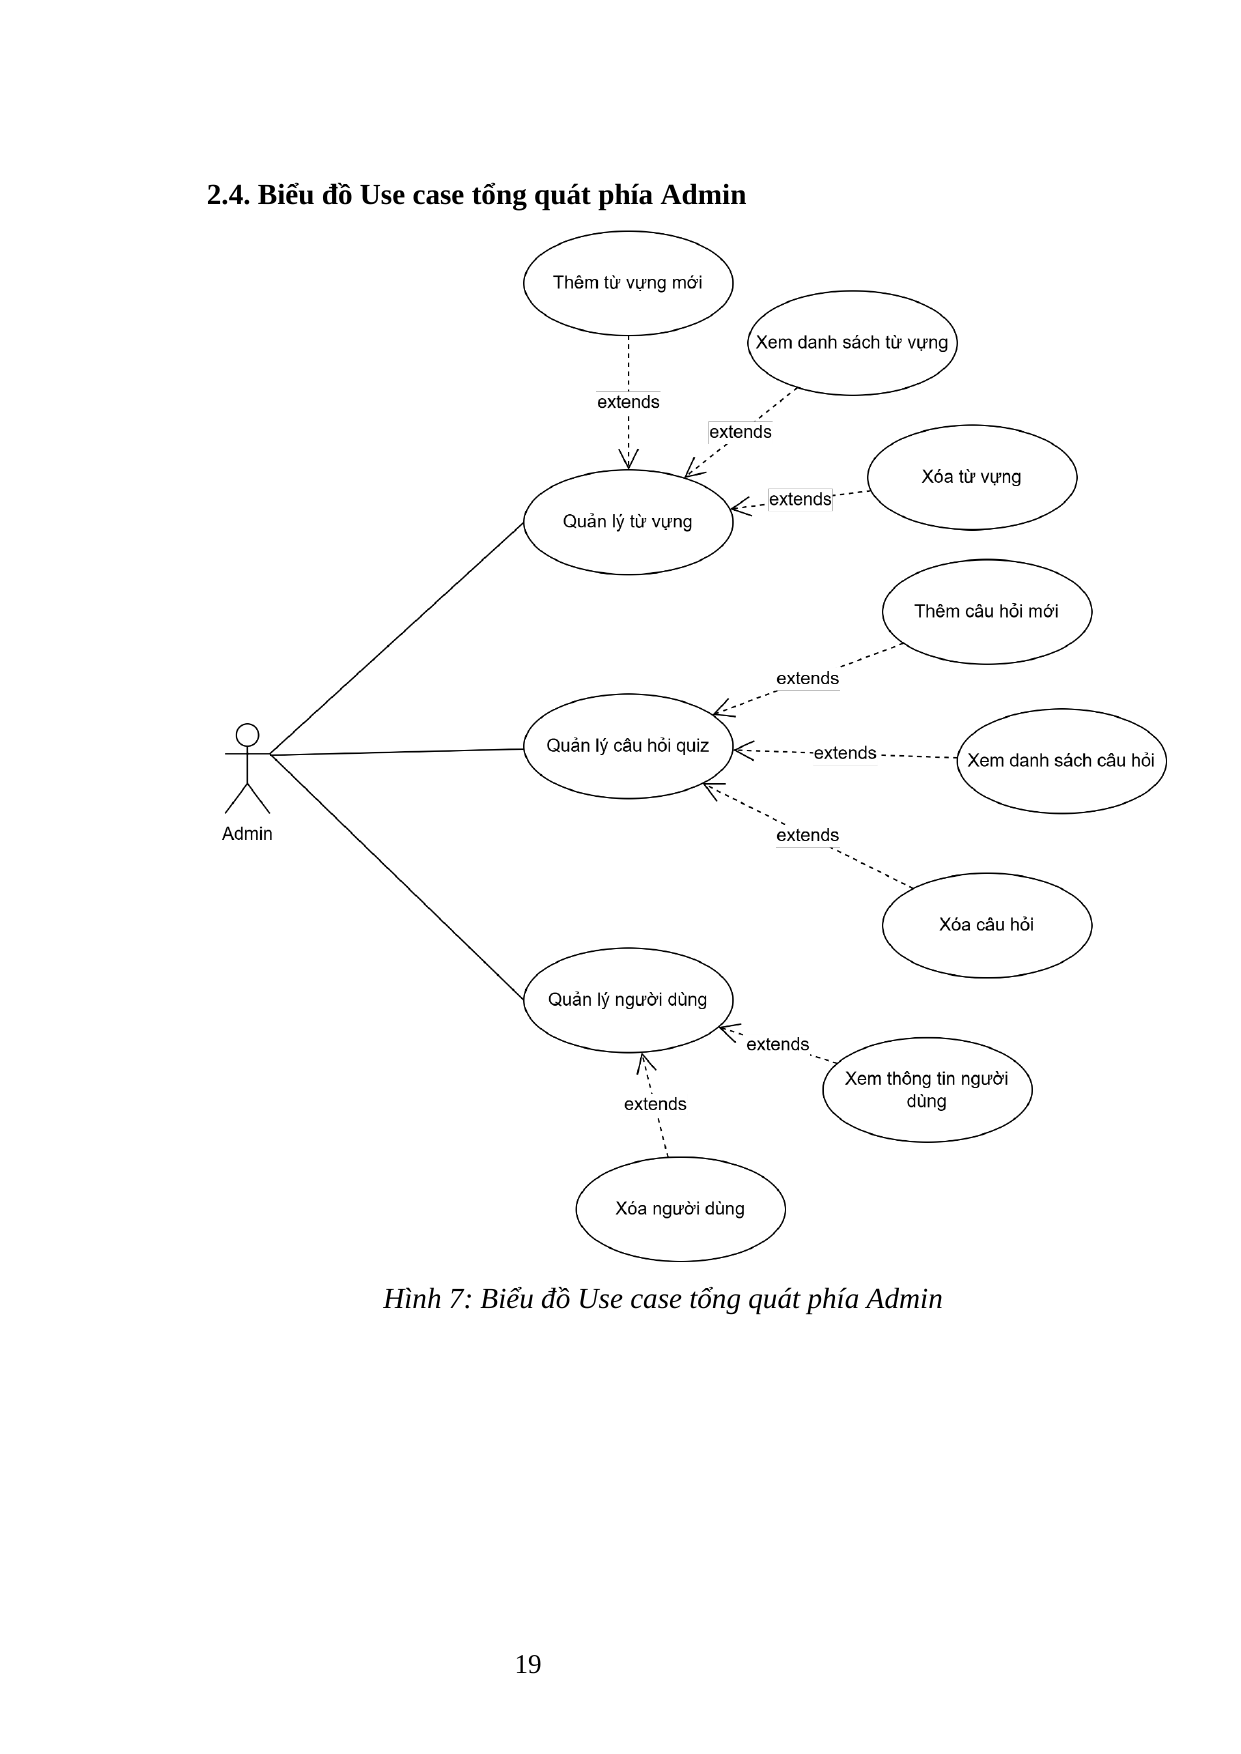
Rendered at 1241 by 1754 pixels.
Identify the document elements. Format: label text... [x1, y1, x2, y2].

subtitle 2.4. Biểu đồ Use case tổng quát phía Admin [207, 177, 1122, 211]
text Hình 7: Biểu đồ Use case tổng quát phía Admin [207, 1281, 1122, 1315]
picture [206, 215, 1182, 1277]
